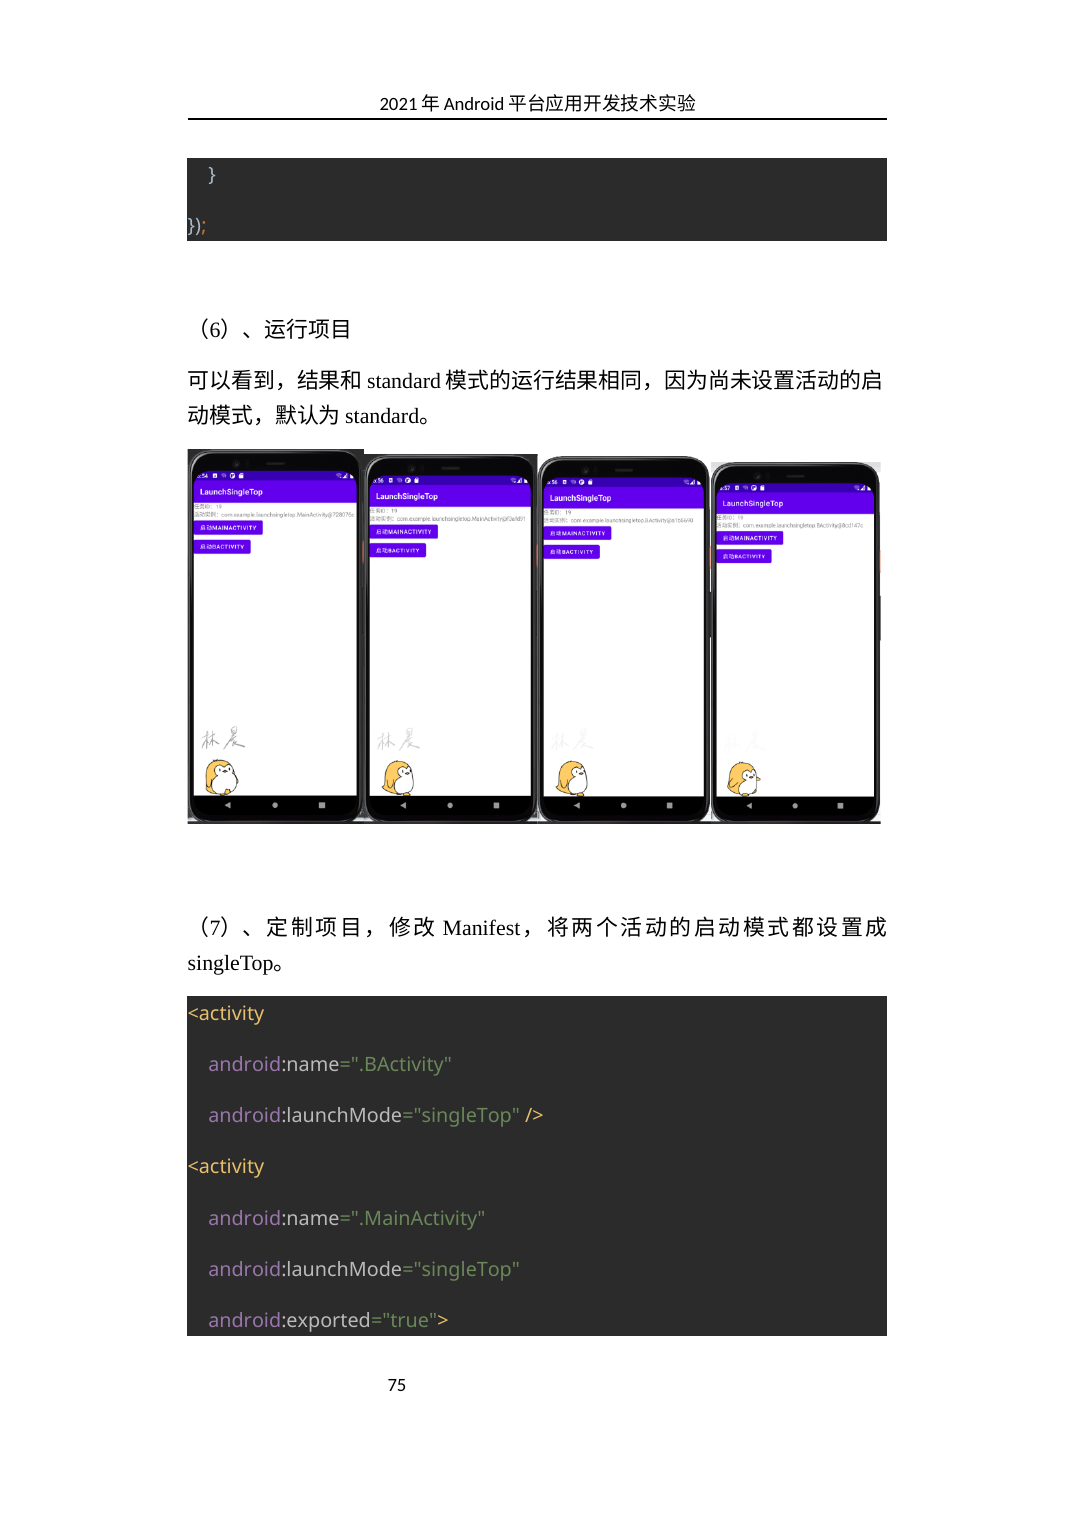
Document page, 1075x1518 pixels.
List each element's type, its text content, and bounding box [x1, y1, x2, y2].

list 、运行项目 [187, 311, 887, 344]
text android:exported="true"> [187, 1303, 887, 1336]
text <activity [187, 1150, 887, 1182]
text android:launchMode="singleTop" /> [187, 1098, 887, 1131]
text 可以看到，结果和standard模式的运行结果相同，因为尚未设置活动的启动模式，默认为standard。 [187, 363, 887, 430]
text }); [187, 209, 887, 241]
text android:launchMode="singleTop" [187, 1252, 887, 1285]
picture [187, 449, 881, 824]
text android:name=".MainActivity" [187, 1201, 887, 1233]
text } [187, 158, 887, 190]
text android:name=".BActivity" [187, 1047, 887, 1080]
text <activity [187, 996, 887, 1028]
list 、定制项目，修改Manifest，将两个活动的启动模式都设置成singleTop。 [187, 909, 887, 977]
